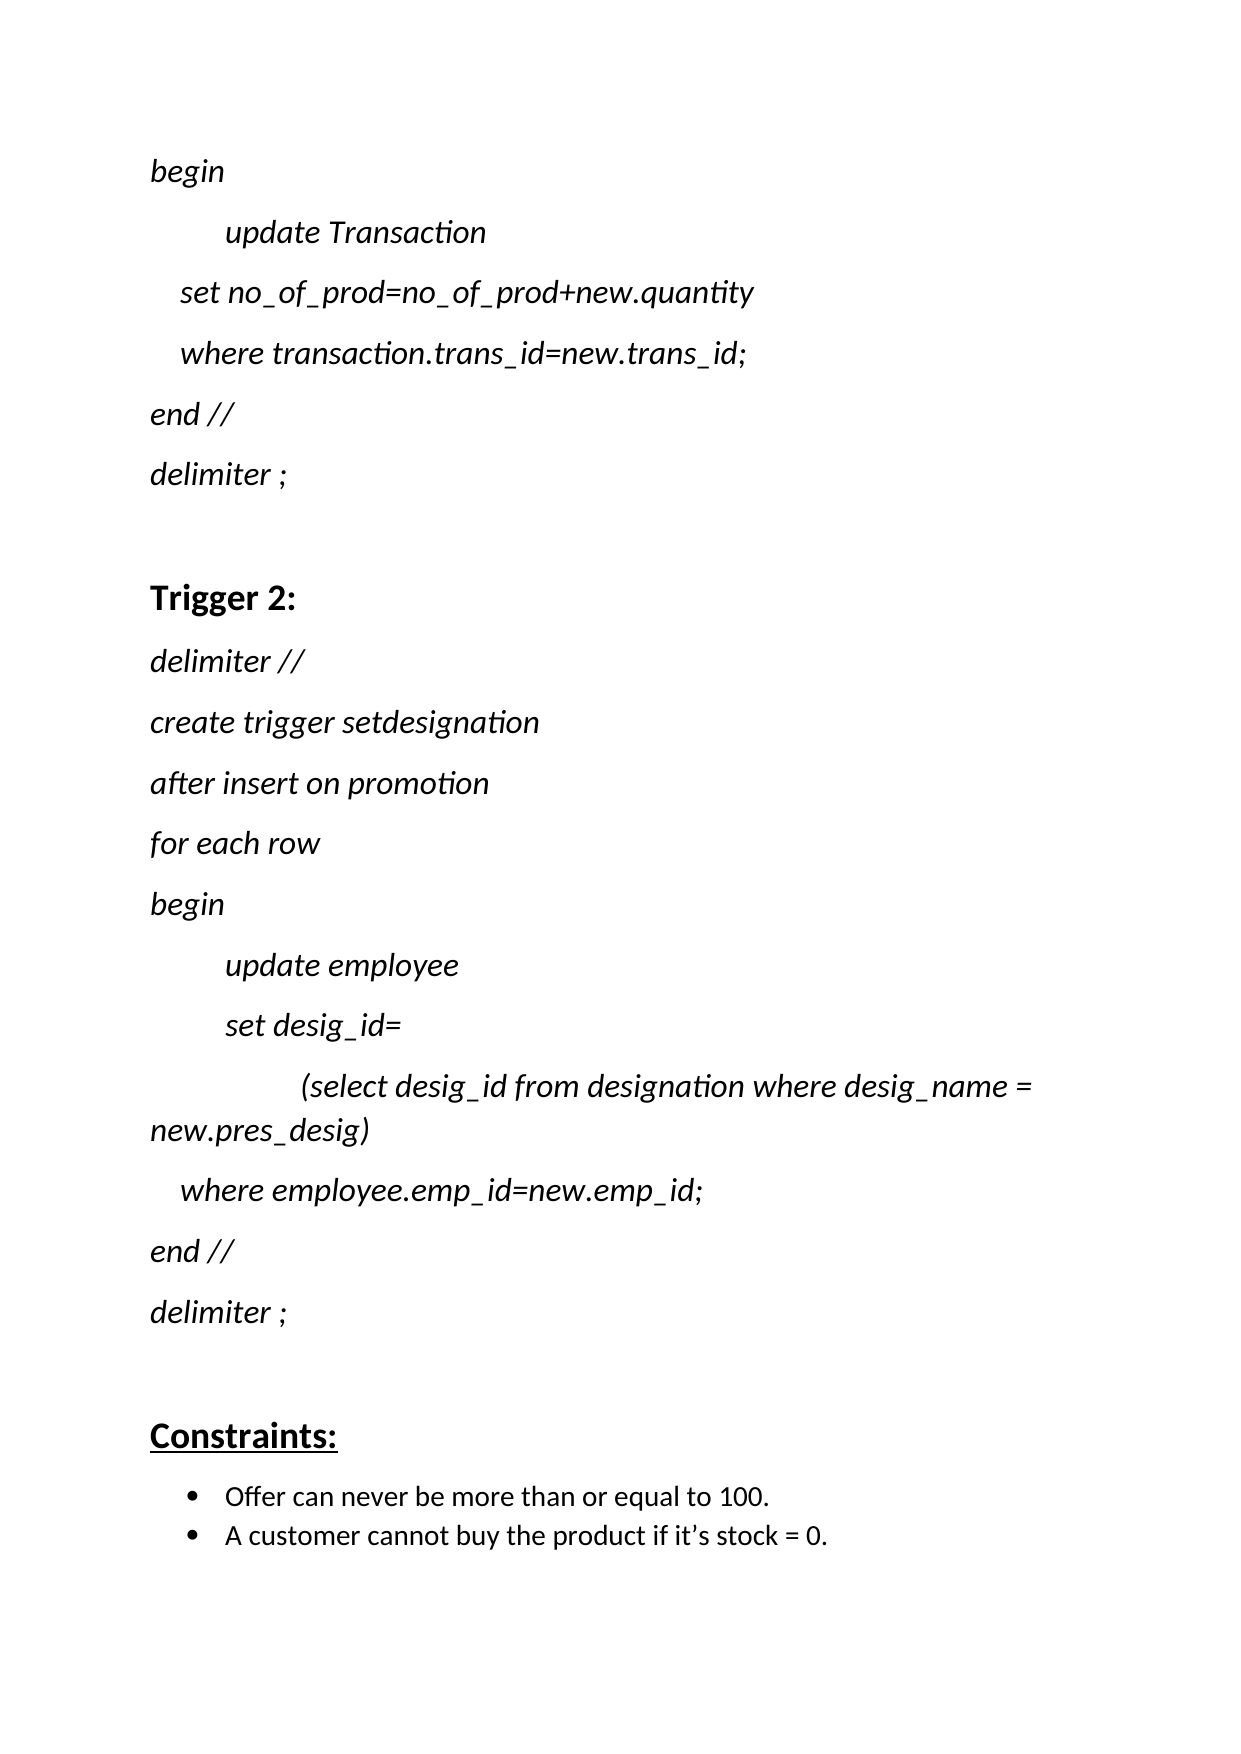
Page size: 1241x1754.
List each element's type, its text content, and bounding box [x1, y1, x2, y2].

text end // [150, 392, 1090, 433]
text update Transaction [150, 211, 1090, 251]
text set desig_id= [150, 1004, 1090, 1045]
text begin [150, 883, 1090, 924]
text Trigger 2: [150, 574, 1090, 620]
text create trigger setdesignation [150, 701, 1090, 742]
text delimiter ; [150, 453, 1090, 494]
list A customer cannot buy the product if it’s stock = 0. [187, 1517, 1090, 1552]
text where employee.emp_id=new.emp_id; [150, 1169, 1090, 1210]
text (select desig_id from designation where desig_name = new.pres_desig) [150, 1065, 1090, 1149]
text end // [150, 1230, 1090, 1271]
text delimiter ; [150, 1291, 1090, 1331]
text delimiter // [150, 641, 1090, 681]
text where transaction.trans_id=new.trans_id; [150, 332, 1090, 373]
list Offer can never be more than or equal to 100. [187, 1478, 1090, 1514]
text begin [150, 150, 1090, 191]
text Constraints: [150, 1412, 1090, 1458]
text after insert on promotion [150, 762, 1090, 802]
text set no_of_prod=no_of_prod+new.quantity [150, 271, 1090, 312]
text update employee [150, 944, 1090, 984]
text for each row [150, 822, 1090, 863]
